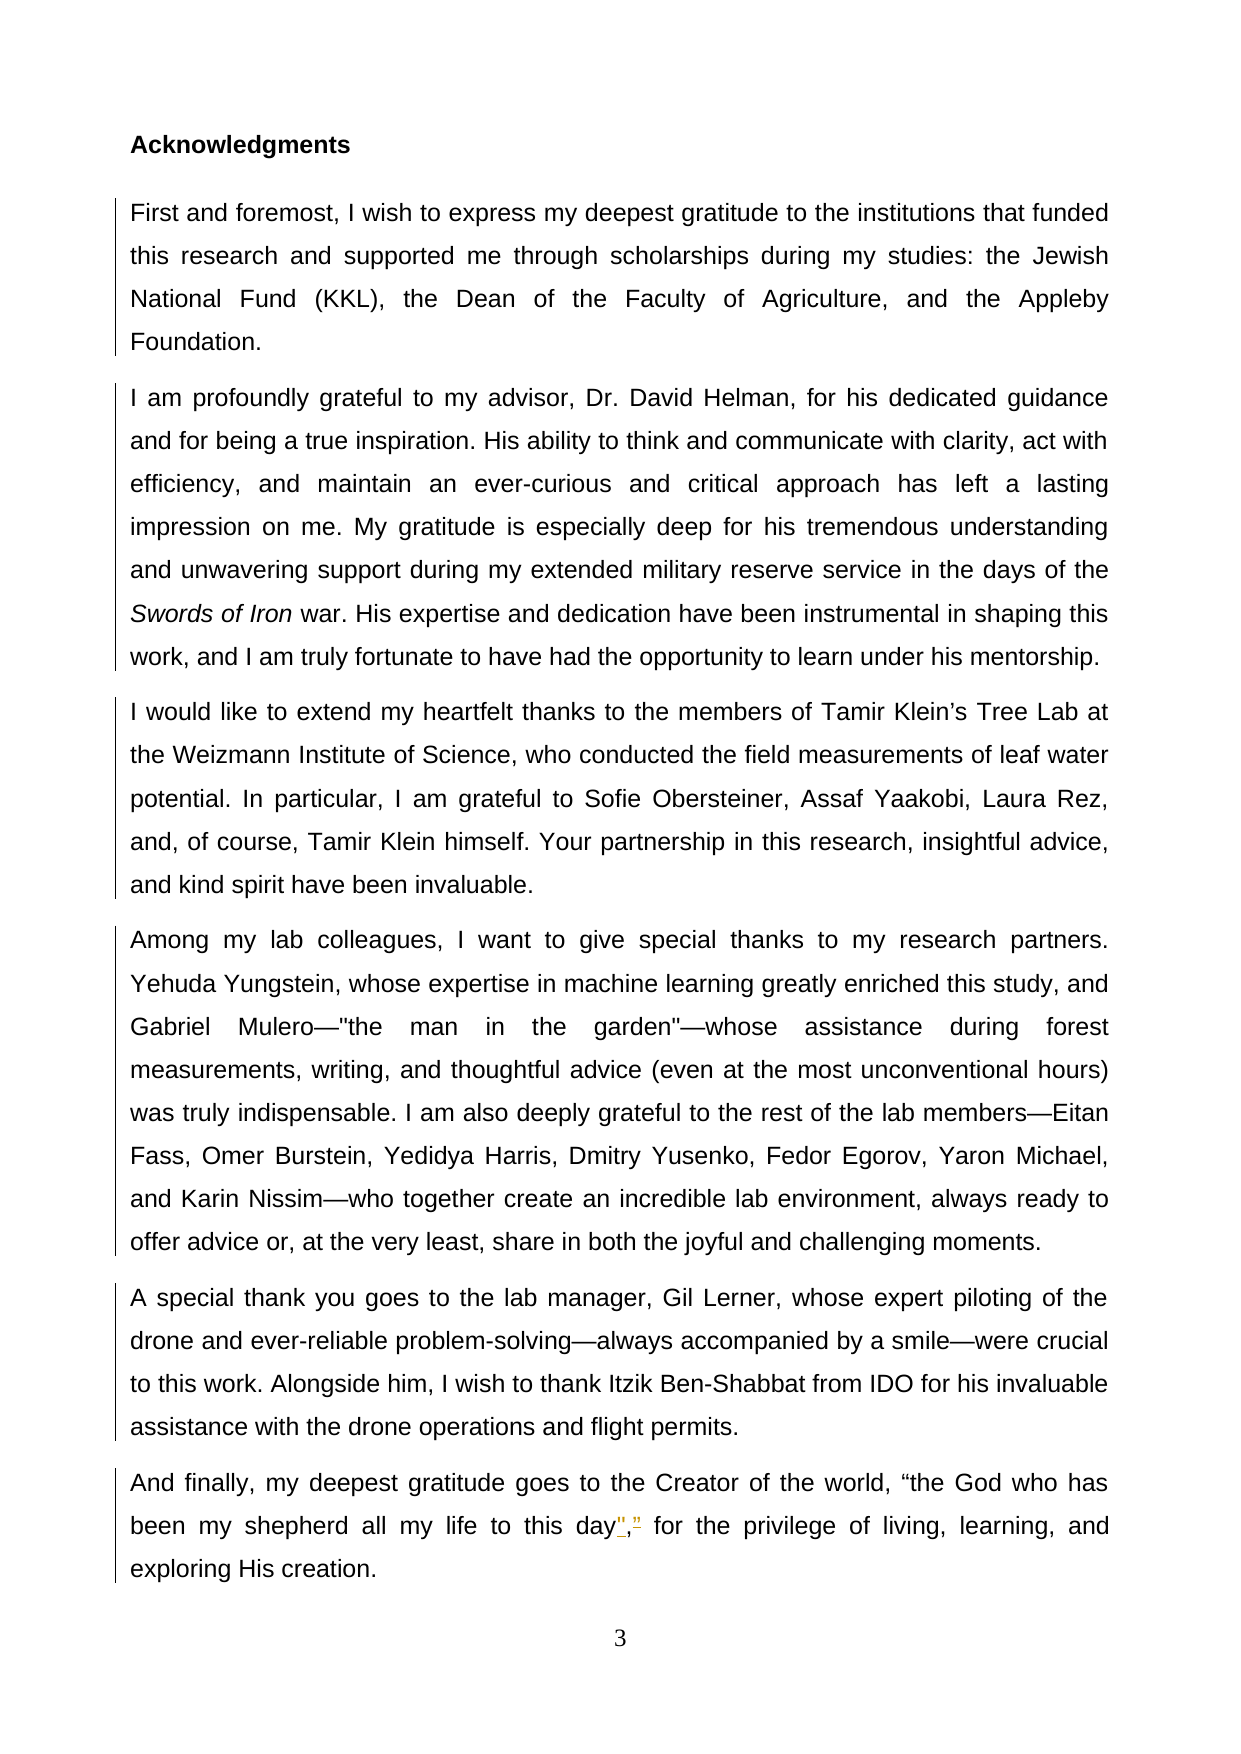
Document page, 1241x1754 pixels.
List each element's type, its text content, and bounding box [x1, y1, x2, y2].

text And finally, my deepest gratitude goes to the Creator of the world, “the God who has been my shepherd all my life to this day, for the privilege of living, learning, and exploring His creation. [130, 1468, 1110, 1583]
text I would like to extend my heartfelt thanks to the members of Tamir Klein’s Tree Lab at the Weizmann Institute of Science, who conducted the field measurements of leaf water potential. In particular, I am grateful to Sofie Obersteiner, Assaf Yaakobi, Laura Rez, and, of course, Tamir Klein himself. Your partnership in this research, insightful advice, and kind spirit have been invaluable. [130, 697, 1110, 899]
text I am profoundly grateful to my advisor, Dr. David Helman, for his dedicated guidance and for being a true inspiration. His ability to think and communicate with clarity, act with efficiency, and maintain an ever-curious and critical approach has left a lasting impression on me. My gratitude is especially deep for his tremendous understanding and unwavering support during my extended military reserve service in the days of the Swords of Iron war. His expertise and dedication have been instrumental in shaping this work, and I am truly fortunate to have had the opportunity to learn under his mentorship. [130, 383, 1110, 671]
text Acknowledgments [130, 130, 1110, 159]
text Among my lab colleagues, I want to give special thanks to my research partners. Yehuda Yungstein, whose expertise in machine learning greatly enriched this study, and Gabriel Mulero—"the man in the garden"—whose assistance during forest measurements, writing, and thoughtful advice (even at the most unconventional hours) was truly indispensable. I am also deeply grateful to the rest of the lab members—Eitan Fass, Omer Burstein, Yedidya Harris, Dmitry Yusenko, Fedor Egorov, Yaron Michael, and Karin Nissim—who together create an incredible lab environment, always ready to offer advice or, at the very least, share in both the joyful and challenging moments. [130, 926, 1110, 1256]
text A special thank you goes to the lab manager, Gil Lerner, whose expert piloting of the drone and ever-reliable problem-solving—always accompanied by a smile—were crucial to this work. Alongside him, I wish to thank Itzik Ben-Shabbat from IDO for his invaluable assistance with the drone operations and flight permits. [130, 1283, 1110, 1441]
text First and foremost, I wish to express my deepest gratitude to the institutions that funded this research and supported me through scholarships during my studies: the Jewish National Fund (KKL), the Dean of the Faculty of Agriculture, and the Appleby Foundation. [130, 198, 1110, 356]
